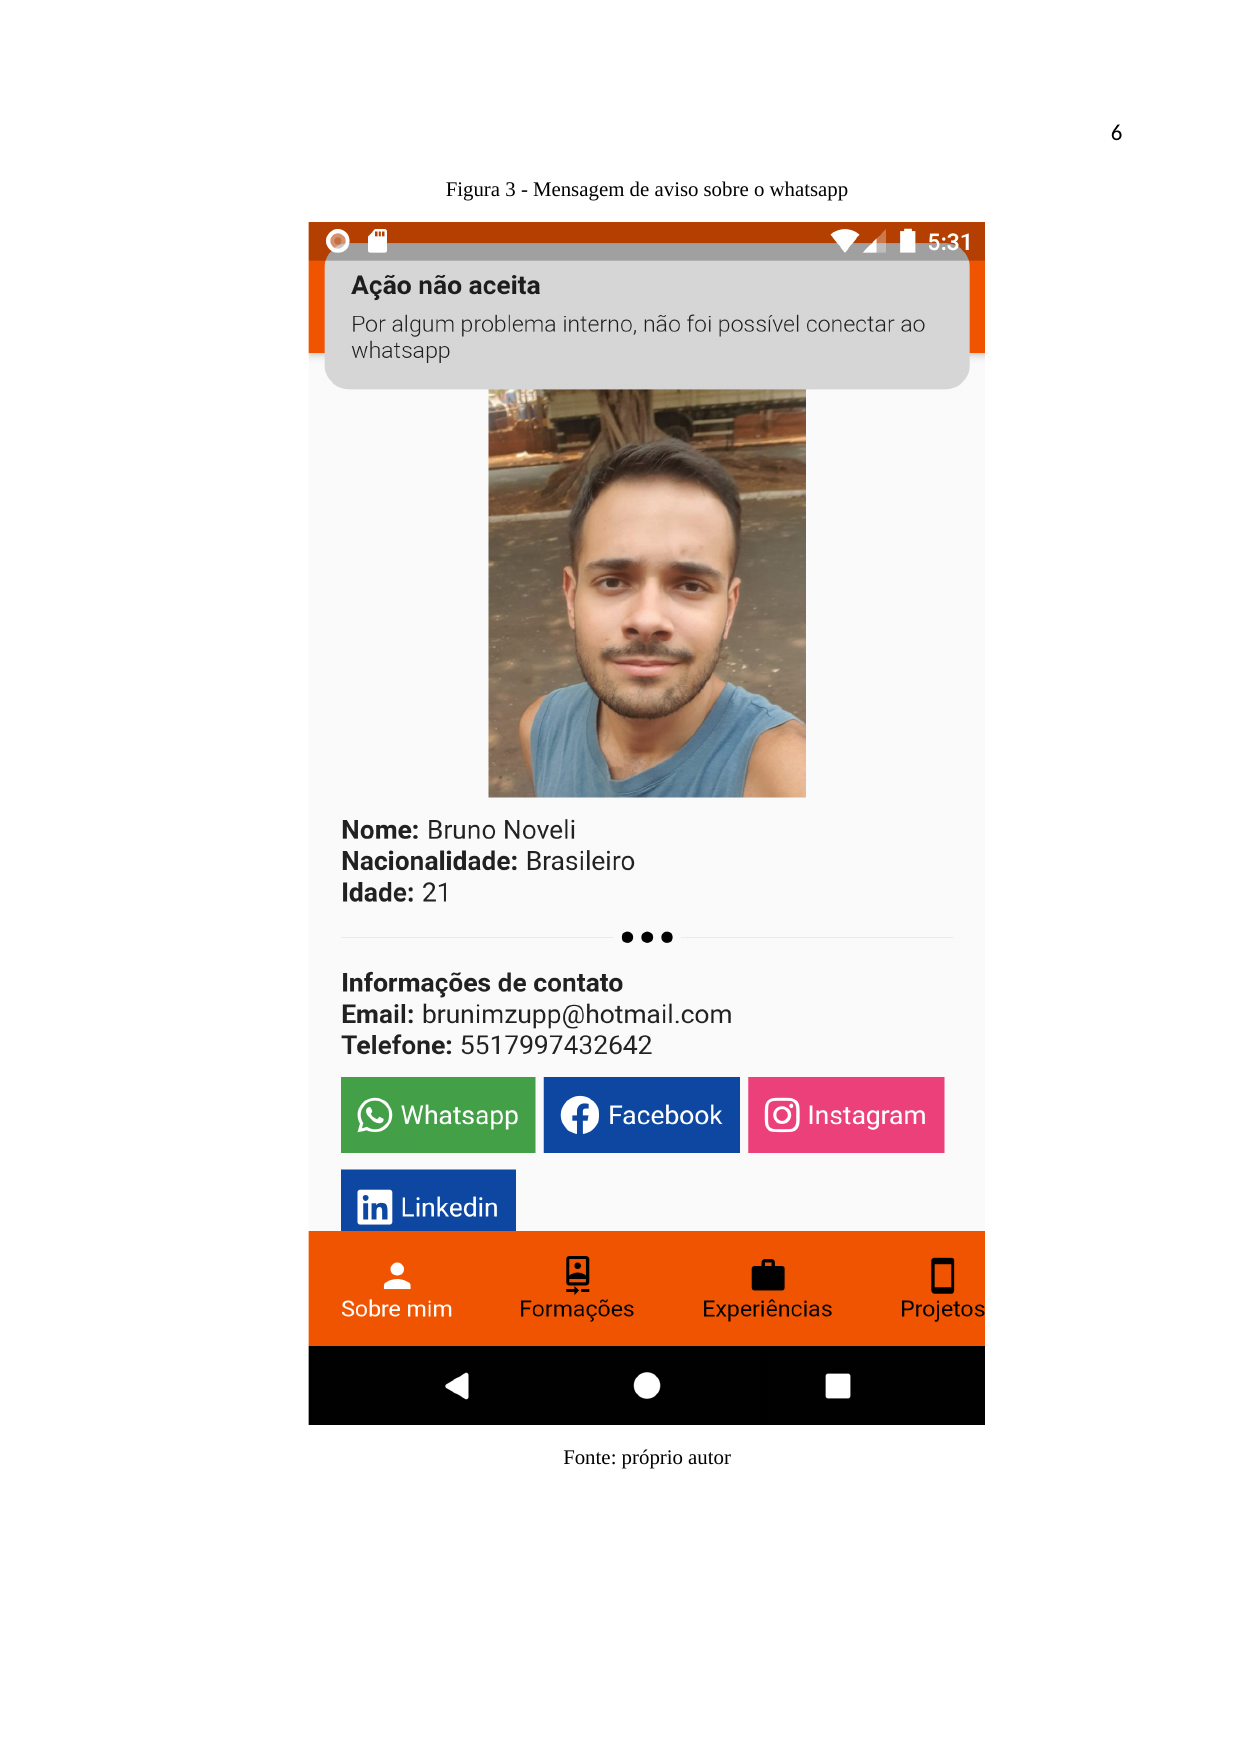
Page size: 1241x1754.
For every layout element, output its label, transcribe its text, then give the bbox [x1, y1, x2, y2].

picture [308, 222, 985, 1425]
text Figura 3 - Mensagem de aviso sobre o whatsapp [177, 177, 1117, 201]
text Fonte: próprio autor [177, 1445, 1117, 1469]
